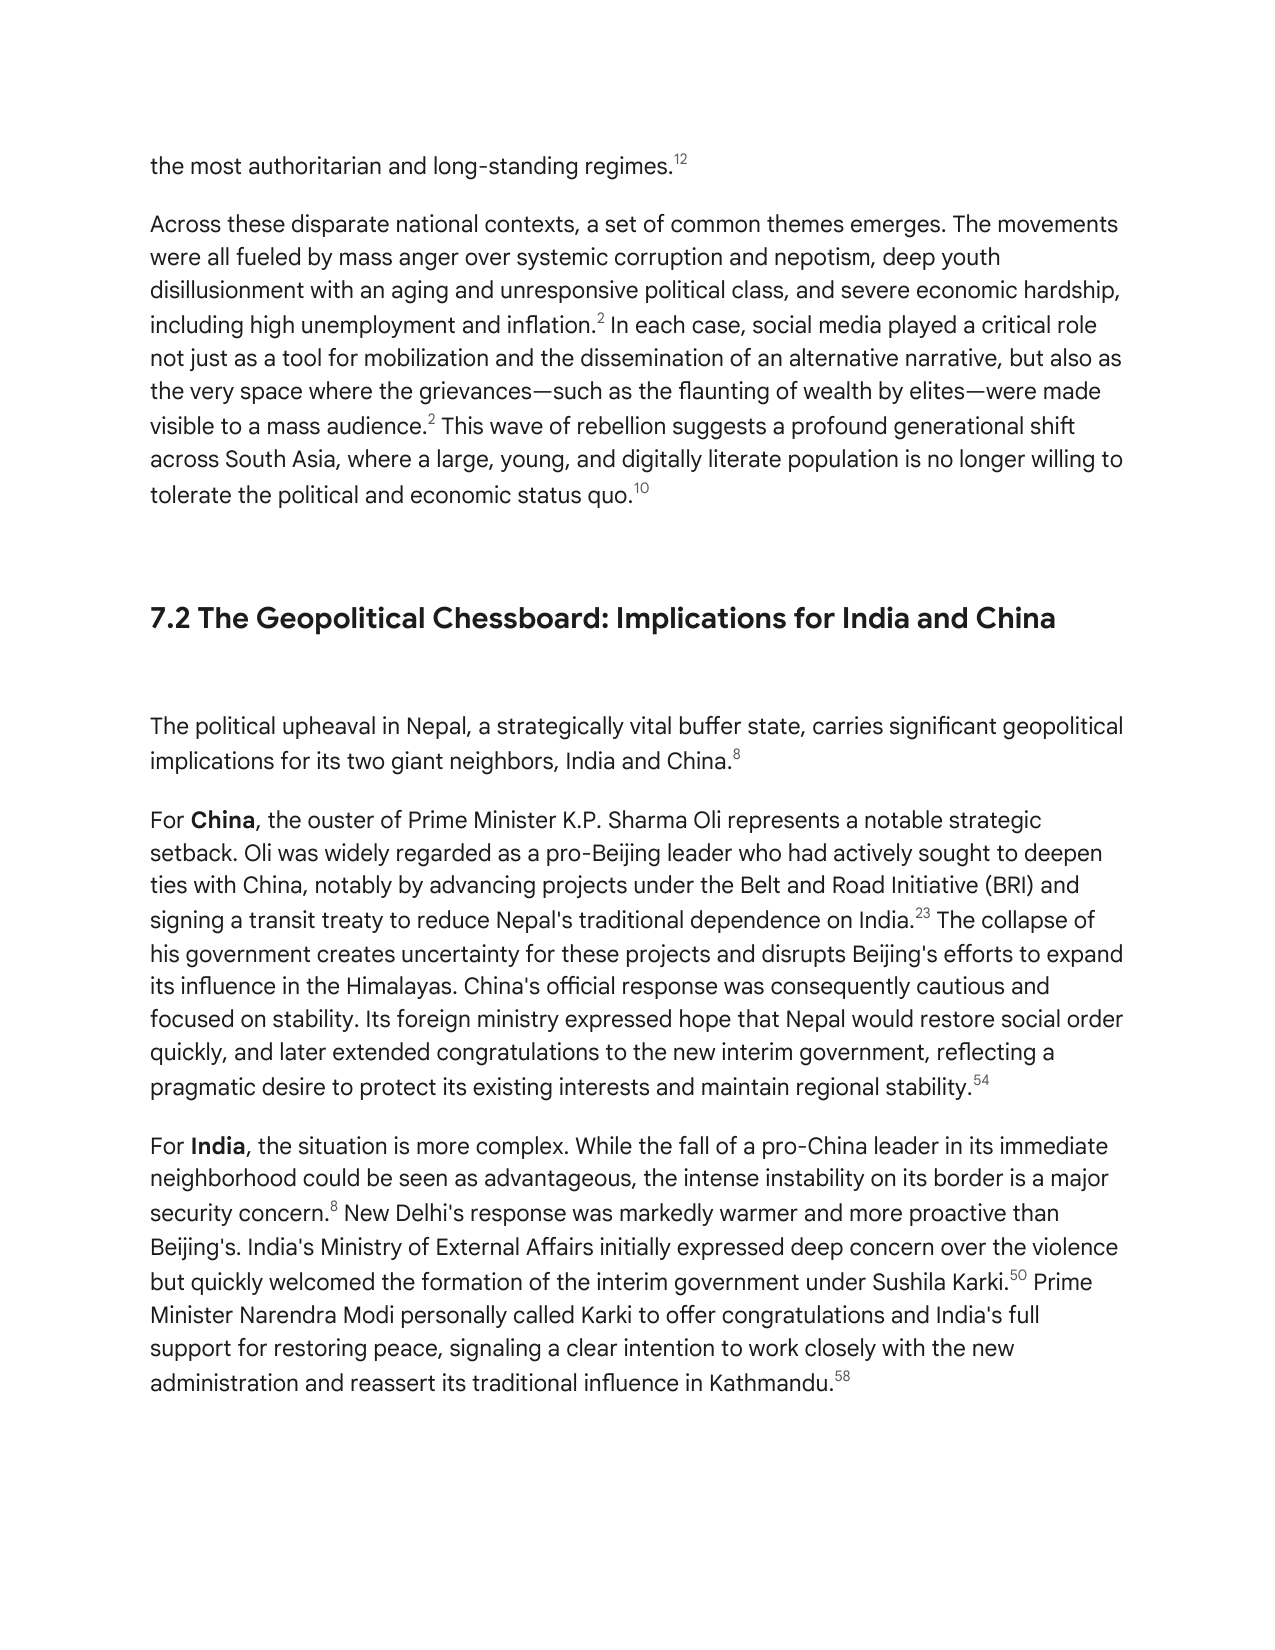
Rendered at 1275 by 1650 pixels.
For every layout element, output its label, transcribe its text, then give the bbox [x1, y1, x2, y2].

text The political upheaval in Nepal, a strategically vital buffer state, carries significant geopolitical implications for its two giant neighbors, India and China.8 [150, 712, 1125, 777]
text For China, the ouster of Prime Minister K.P. Sharma Oli represents a notable strategic setback. Oli was widely regarded as a pro-Beijing leader who had actively sought to deepen ties with China, notably by advancing projects under the Belt and Road Initiative (BRI) and signing a transit treaty to reduce Nepal's traditional dependence on India.23 The collapse of his government creates uncertainty for these projects and disrupts Beijing's efforts to expand its influence in the Himalayas. China's official response was consequently cautious and focused on stability. Its foreign ministry expressed hope that Nepal would restore social order quickly, and later extended congratulations to the new interim government, reflecting a pragmatic desire to protect its existing interests and maintain regional stability.54 [150, 806, 1125, 1102]
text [150, 150, 1125, 181]
text For India, the situation is more complex. While the fall of a pro-China leader in its immediate neighborhood could be seen as advantageous, the intense instability on its border is a major security concern.8 New Delhi's response was markedly warmer and more proactive than Beijing's. India's Ministry of External Affairs initially expressed deep concern over the violence but quickly welcomed the formation of the interim government under Sushila Karki.50 Prime Minister Narendra Modi personally called Karki to offer congratulations and India's full support for restoring peace, signaling a clear intention to work closely with the new administration and reassert its traditional influence in Kathmandu.58 [150, 1132, 1125, 1399]
text Across these disparate national contexts, a set of common themes emerges. The movements were all fueled by mass anger over systemic corruption and nepotism, deep youth disillusionment with an aging and unresponsive political class, and severe economic hardship, including high unemployment and inflation.2 In each case, social media played a critical role not just as a tool for mobilization and the dissemination of an alternative narrative, but also as the very space where the grievances—such as the flaunting of wealth by elites—were made visible to a mass audience.2 This wave of rebellion suggests a profound generational shift across South Asia, where a large, young, and digitally literate population is no longer willing to tolerate the political and economic status quo.10 [150, 211, 1125, 510]
subtitle 7.2 The Geopolitical Chessboard: Implications for India and China [150, 600, 1125, 637]
